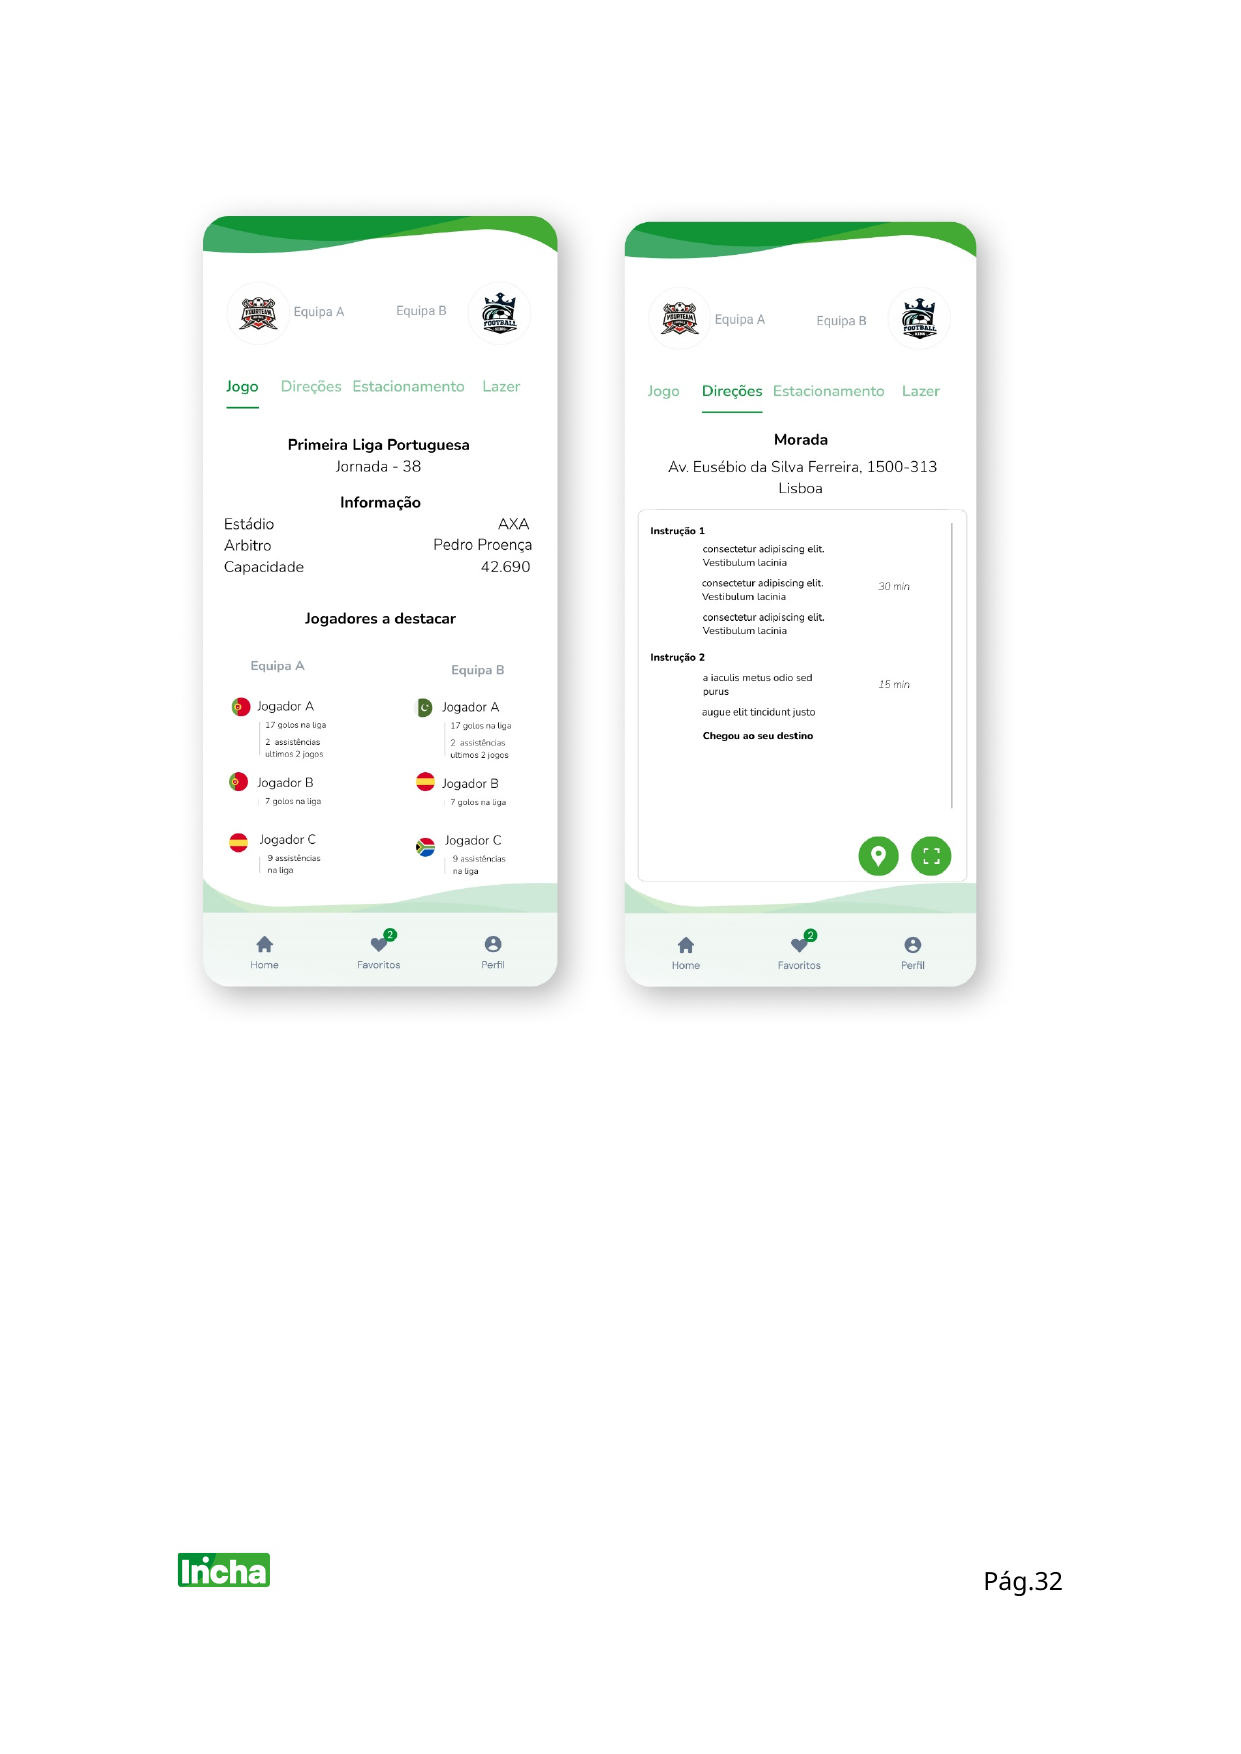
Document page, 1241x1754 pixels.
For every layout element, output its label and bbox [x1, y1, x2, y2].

picture [177, 190, 1019, 1029]
picture [177, 1547, 279, 1591]
